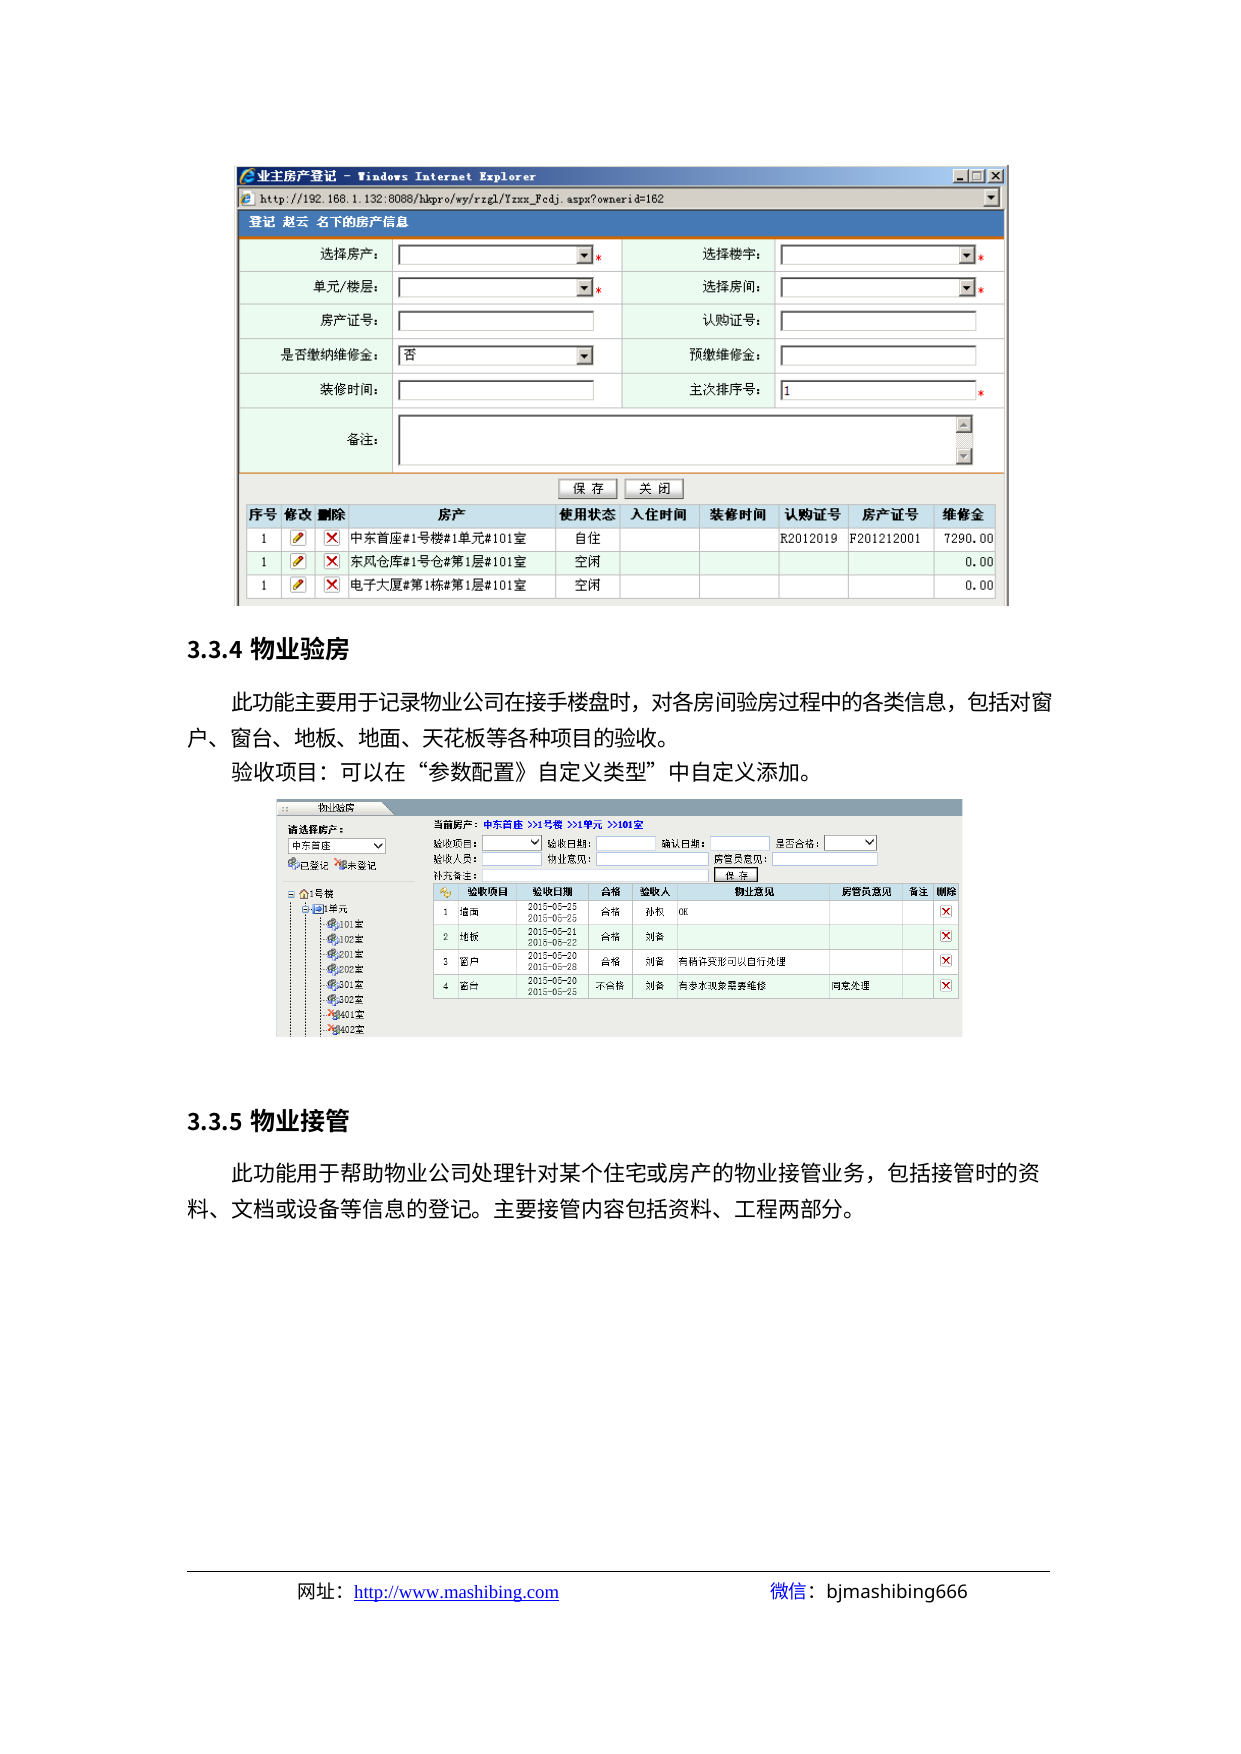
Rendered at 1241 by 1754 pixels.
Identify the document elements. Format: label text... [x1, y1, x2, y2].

text 此功能主要用于记录物业公司在接手楼盘时，对各房间验房过程中的各类信息，包括对窗户、窗台、地板、地面、天花板等各种项目的验收。 [187, 685, 1054, 753]
text 验收项目：可以在“参数配置》自定义类型”中自定义添加。 [231, 758, 1098, 786]
subtitle 物业接管 [187, 1101, 1098, 1137]
subtitle 物业验房 [187, 630, 1098, 666]
picture [276, 799, 963, 1037]
picture [234, 165, 1009, 606]
text 此功能用于帮助物业公司处理针对某个住宅或房产的物业接管业务，包括接管时的资料、文档或设备等信息的登记。主要接管内容包括资料、工程两部分。 [187, 1156, 1054, 1224]
